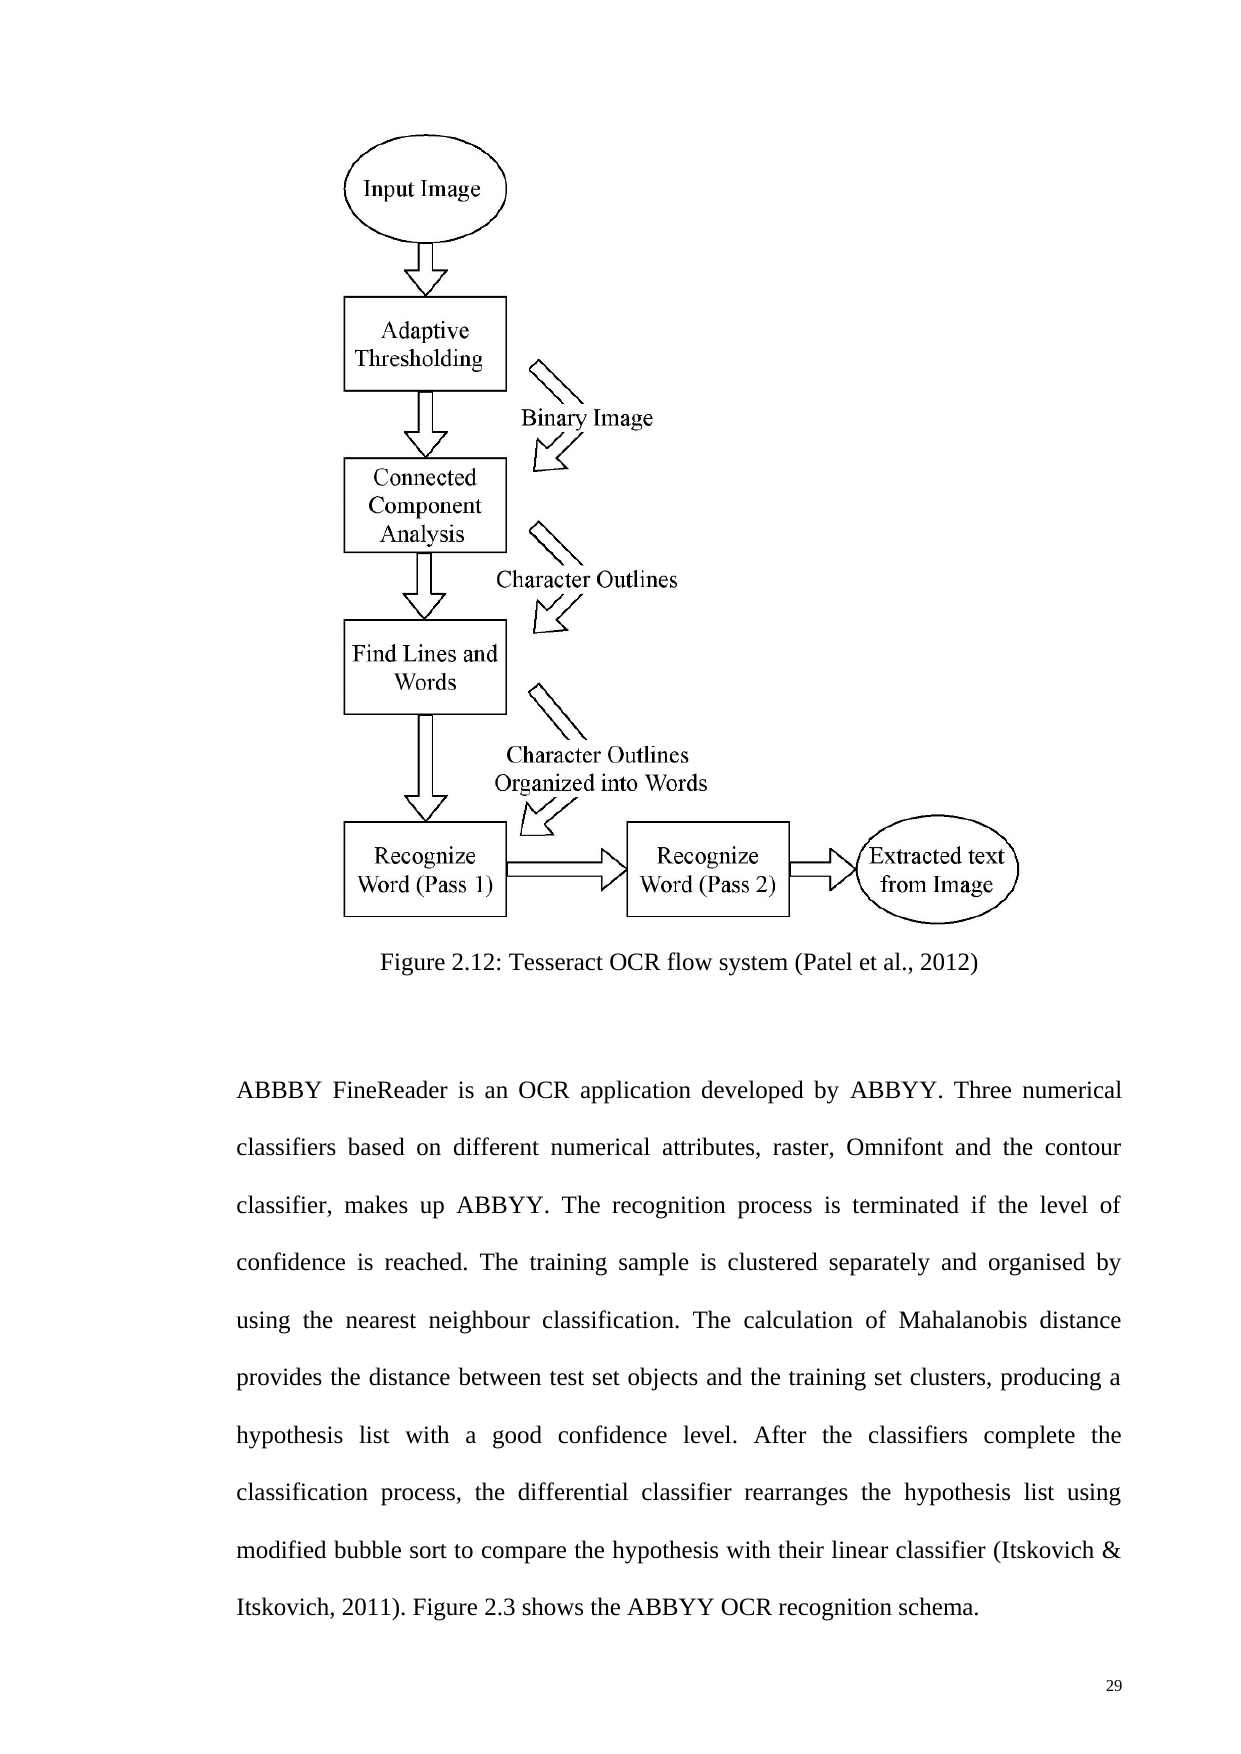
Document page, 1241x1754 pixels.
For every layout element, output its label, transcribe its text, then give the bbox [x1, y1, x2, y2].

text ABBBY FineReader is an OCR application developed by ABBYY. Three numerical classifiers based on different numerical attributes, raster, Omnifont and the contour classifier, makes up ABBYY. The recognition process is terminated if the level of confidence is reached. The training sample is clustered separately and organised by using the nearest neighbour classification. The calculation of Mahalanobis distance provides the distance between test set objects and the training set clusters, producing a hypothesis list with a good confidence level. After the classifiers complete the classification process, the differential classifier rearranges the hypothesis list using modified bubble sort to compare the hypothesis with their linear classifier (Itskovich & Itskovich, 2011). Figure 2.3 shows the ABBYY OCR recognition schema. [236, 1075, 1122, 1621]
picture [318, 118, 1040, 936]
